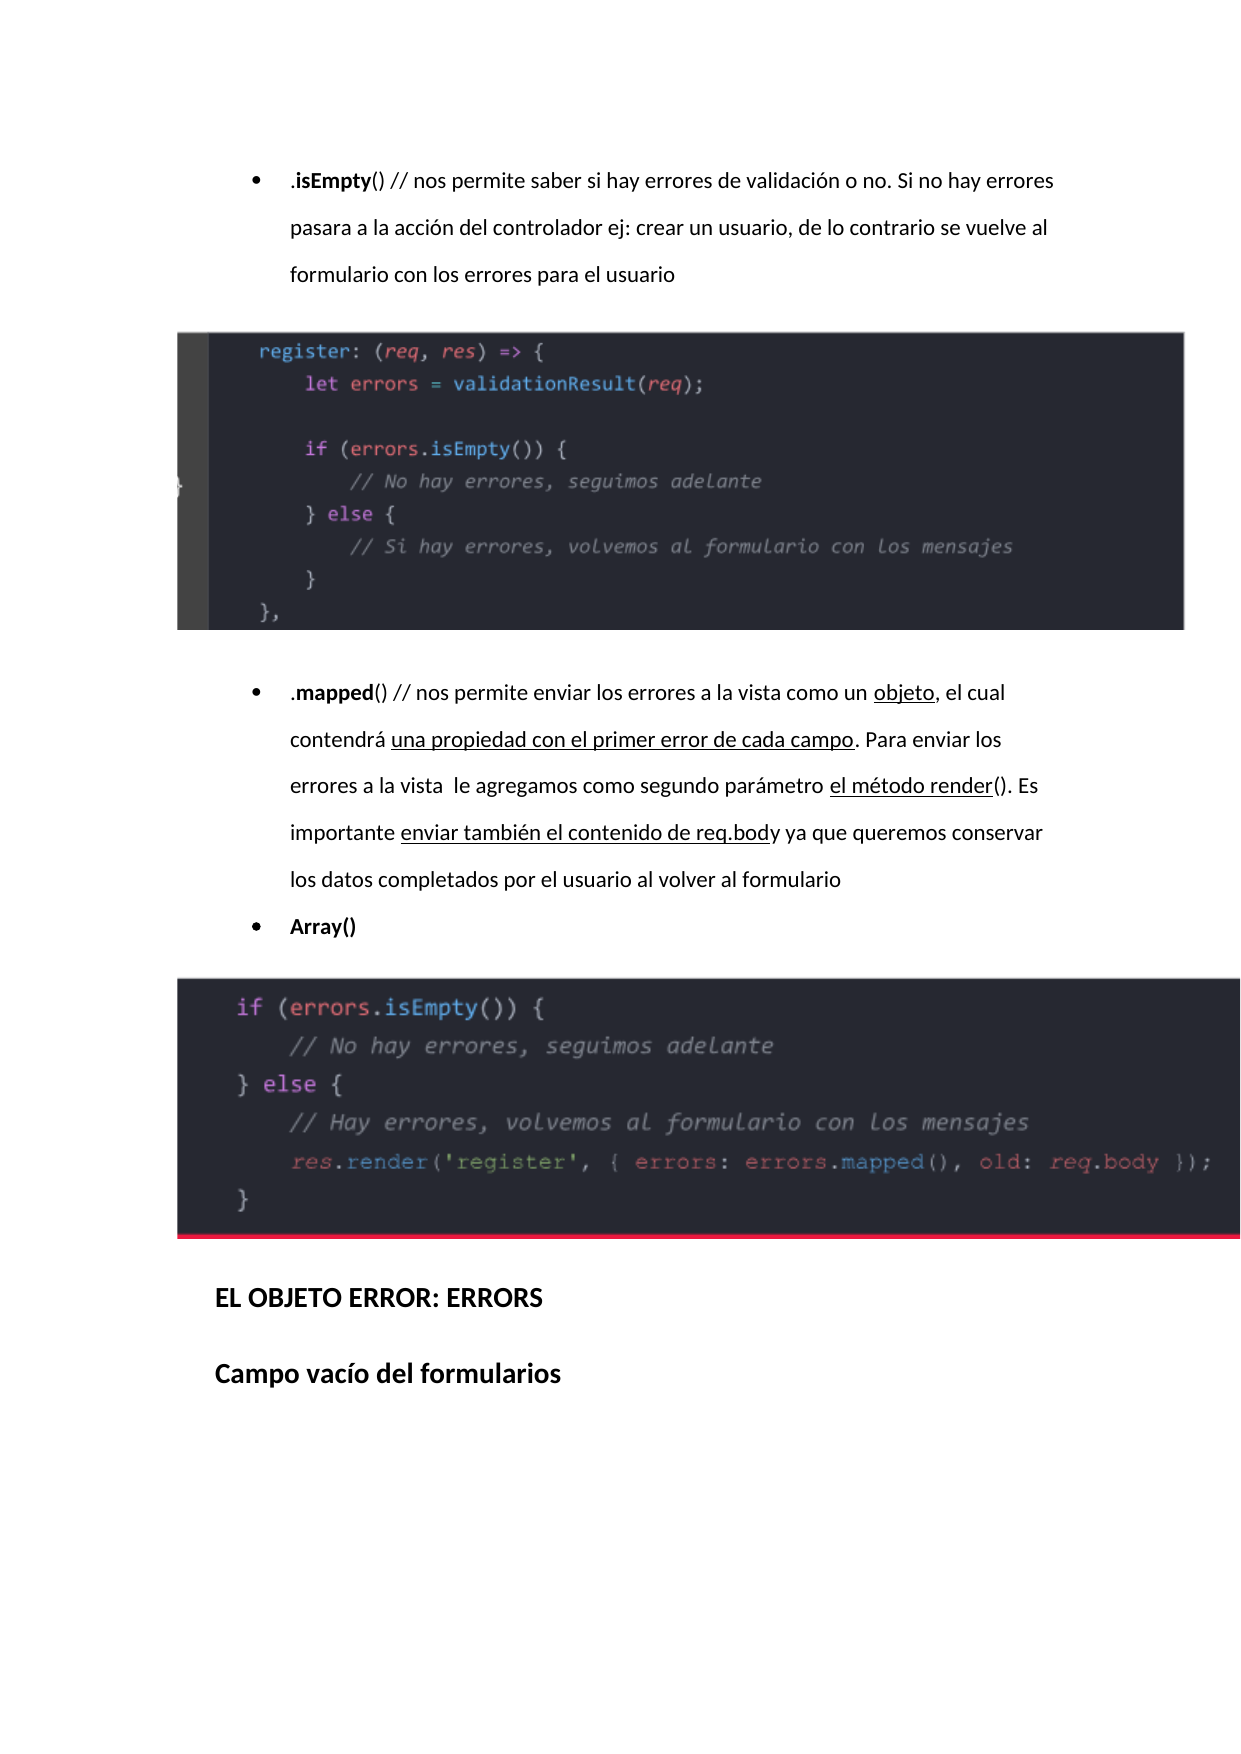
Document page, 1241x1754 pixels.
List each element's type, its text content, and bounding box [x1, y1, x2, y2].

picture [177, 317, 1202, 630]
text Campo vacío del formularios [215, 1343, 1063, 1390]
list .mapped() // nos permite enviar los errores a la vista como un objeto, el cual contendrá una propiedad con el primer error de cada campo. Para enviar los errores a la vista le agregamos como segundo parámetro el método render(). Es importante enviar también el contenido de req.body ya que queremos conservar los datos completados por el usuario al volver al formulario [252, 659, 1063, 893]
list Array() [252, 893, 1063, 940]
list .isEmpty() // nos permite saber si hay errores de validación o no. Si no hay errores pasara a la acción del controlador ej: crear un usuario, de lo contrario se vuelve al formulario con los errores para el usuario [252, 148, 1063, 288]
picture [177, 969, 1241, 1239]
text EL OBJETO ERROR: ERRORS [215, 1267, 1063, 1314]
